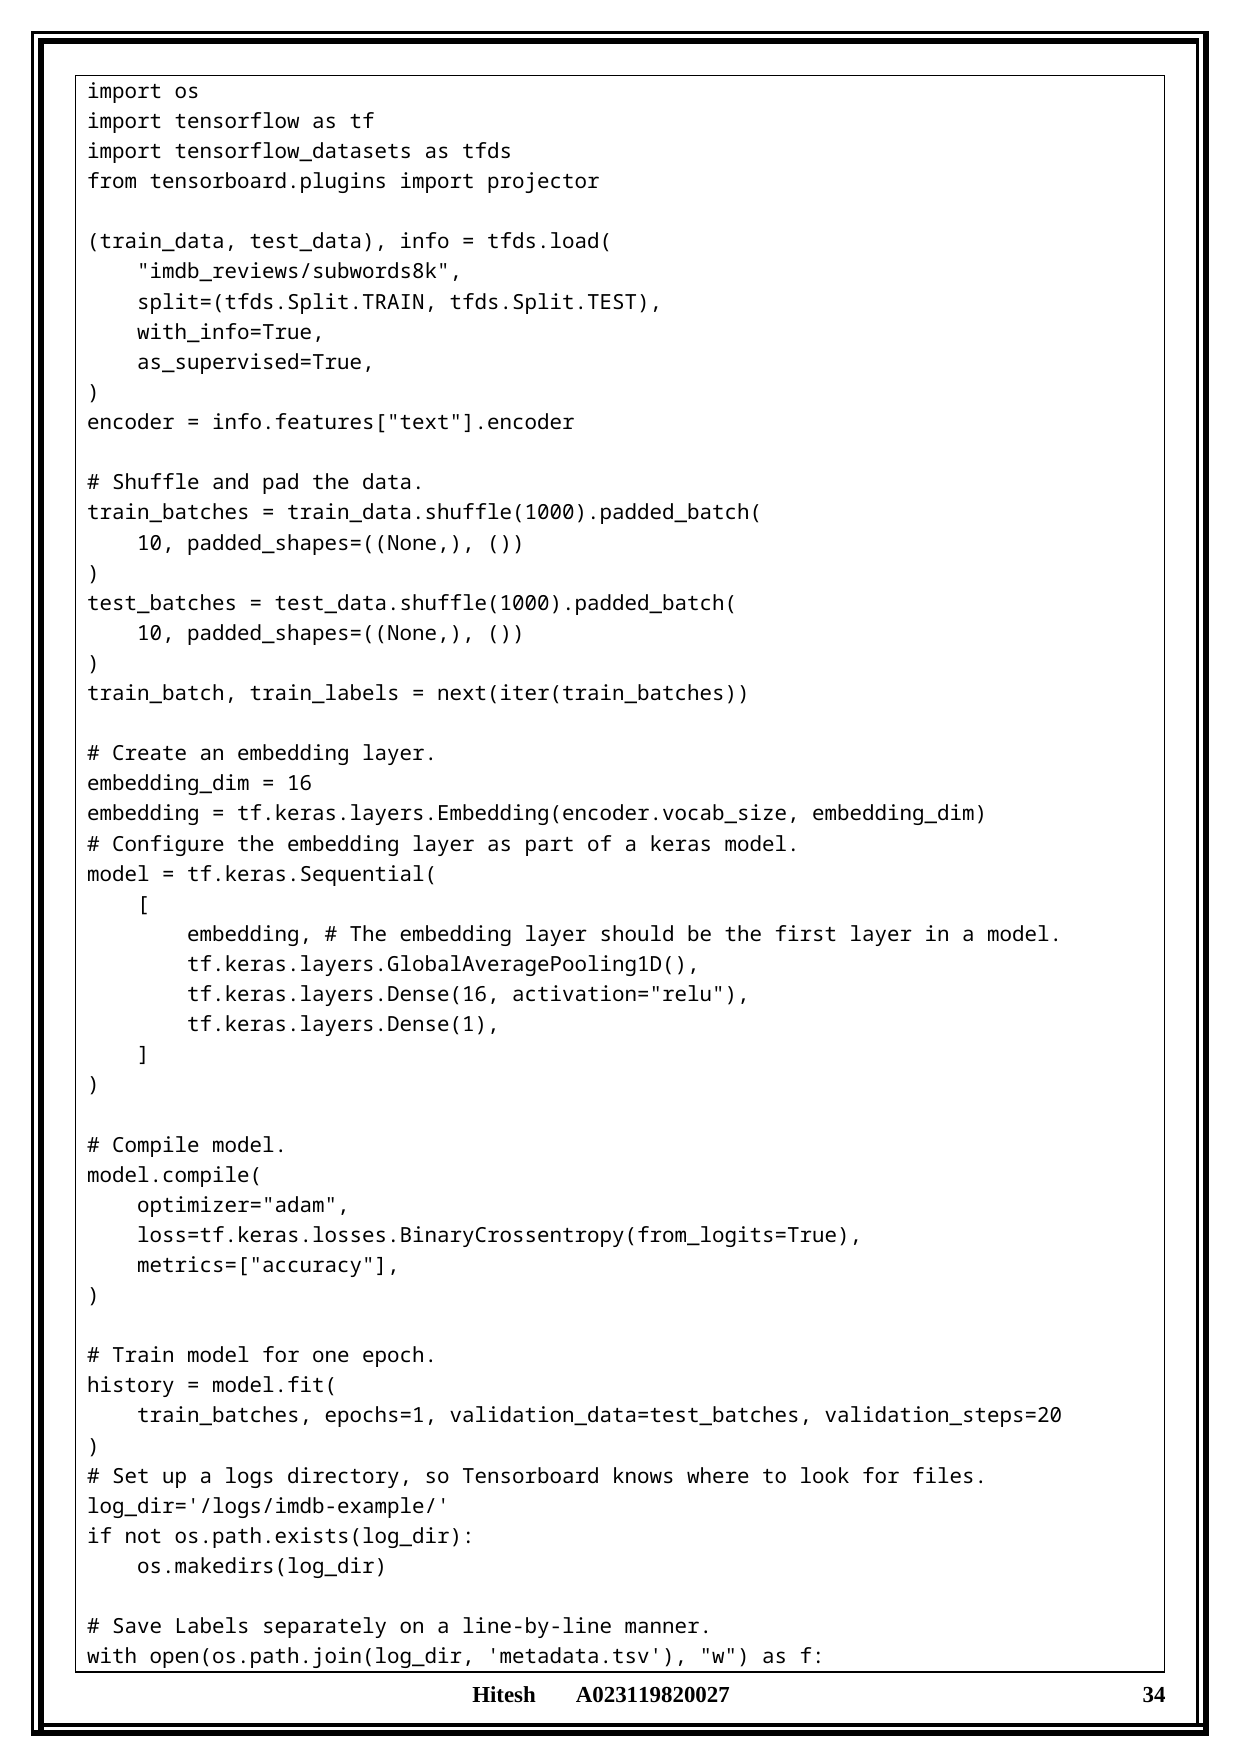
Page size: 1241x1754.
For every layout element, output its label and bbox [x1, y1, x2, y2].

table_header [76, 76, 1164, 1671]
